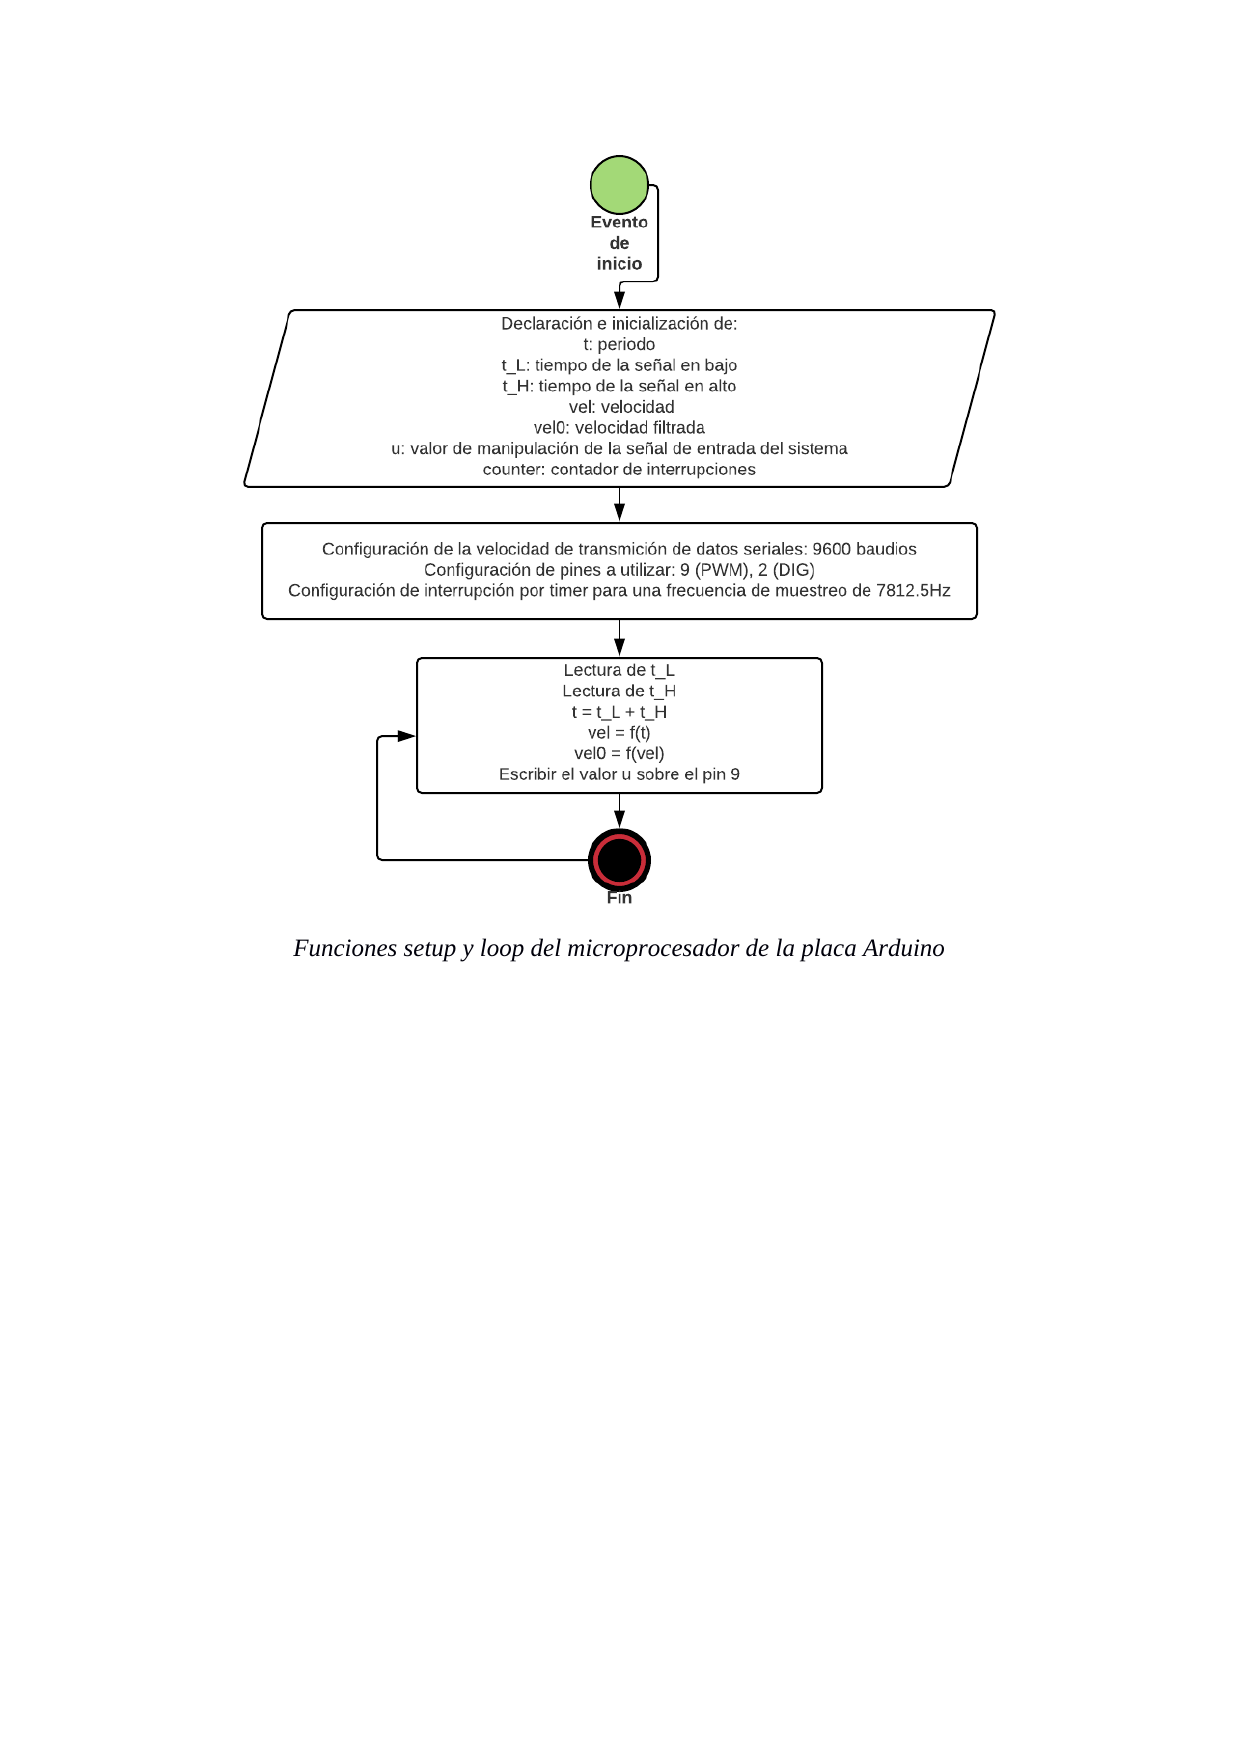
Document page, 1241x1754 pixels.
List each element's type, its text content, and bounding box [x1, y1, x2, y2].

picture [234, 147, 1006, 920]
text Funciones setup y loop del microprocesador de la placa Arduino [177, 933, 1063, 962]
